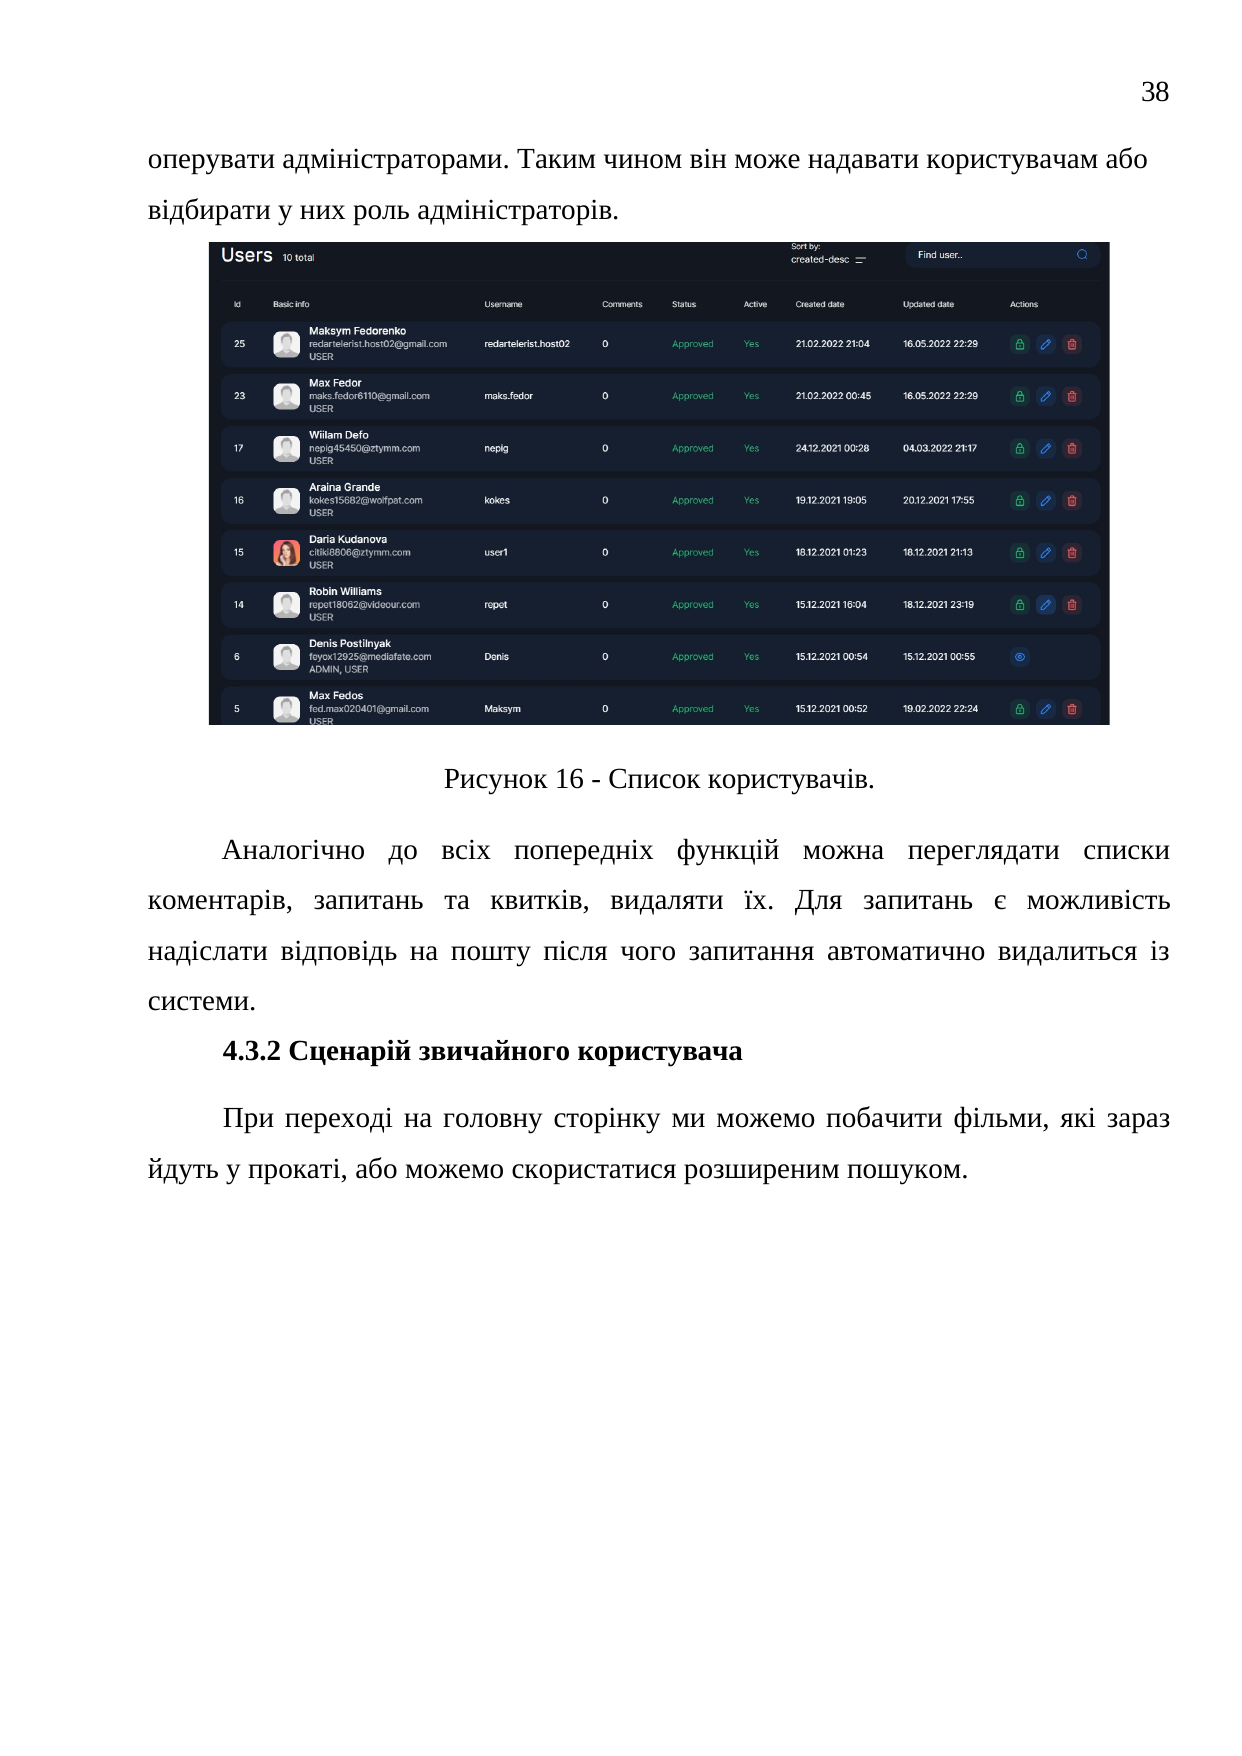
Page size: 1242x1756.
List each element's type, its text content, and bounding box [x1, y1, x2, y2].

picture [208, 242, 1110, 725]
subtitle Сценарій звичайного користувача [223, 1033, 1183, 1067]
text Рисунок 16 - Список користувачів. [322, 761, 996, 794]
text Аналогічно до всіх попередніх функцій можна переглядати списки коментарів, запитань та квитків, видаляти їх. Для запитань є можливість надіслати відповідь на пошту після чого запитання автоматично видалиться із системи. [148, 832, 1171, 1016]
text оперувати адміністраторами. Таким чином він може надавати користувачам або відбирати у них роль адміністраторів. [148, 141, 1183, 225]
text При переході на головну сторінку ми можемо побачити фільми, які зараз йдуть у прокаті, або можемо скористатися розширеним пошуком. [148, 1100, 1171, 1184]
